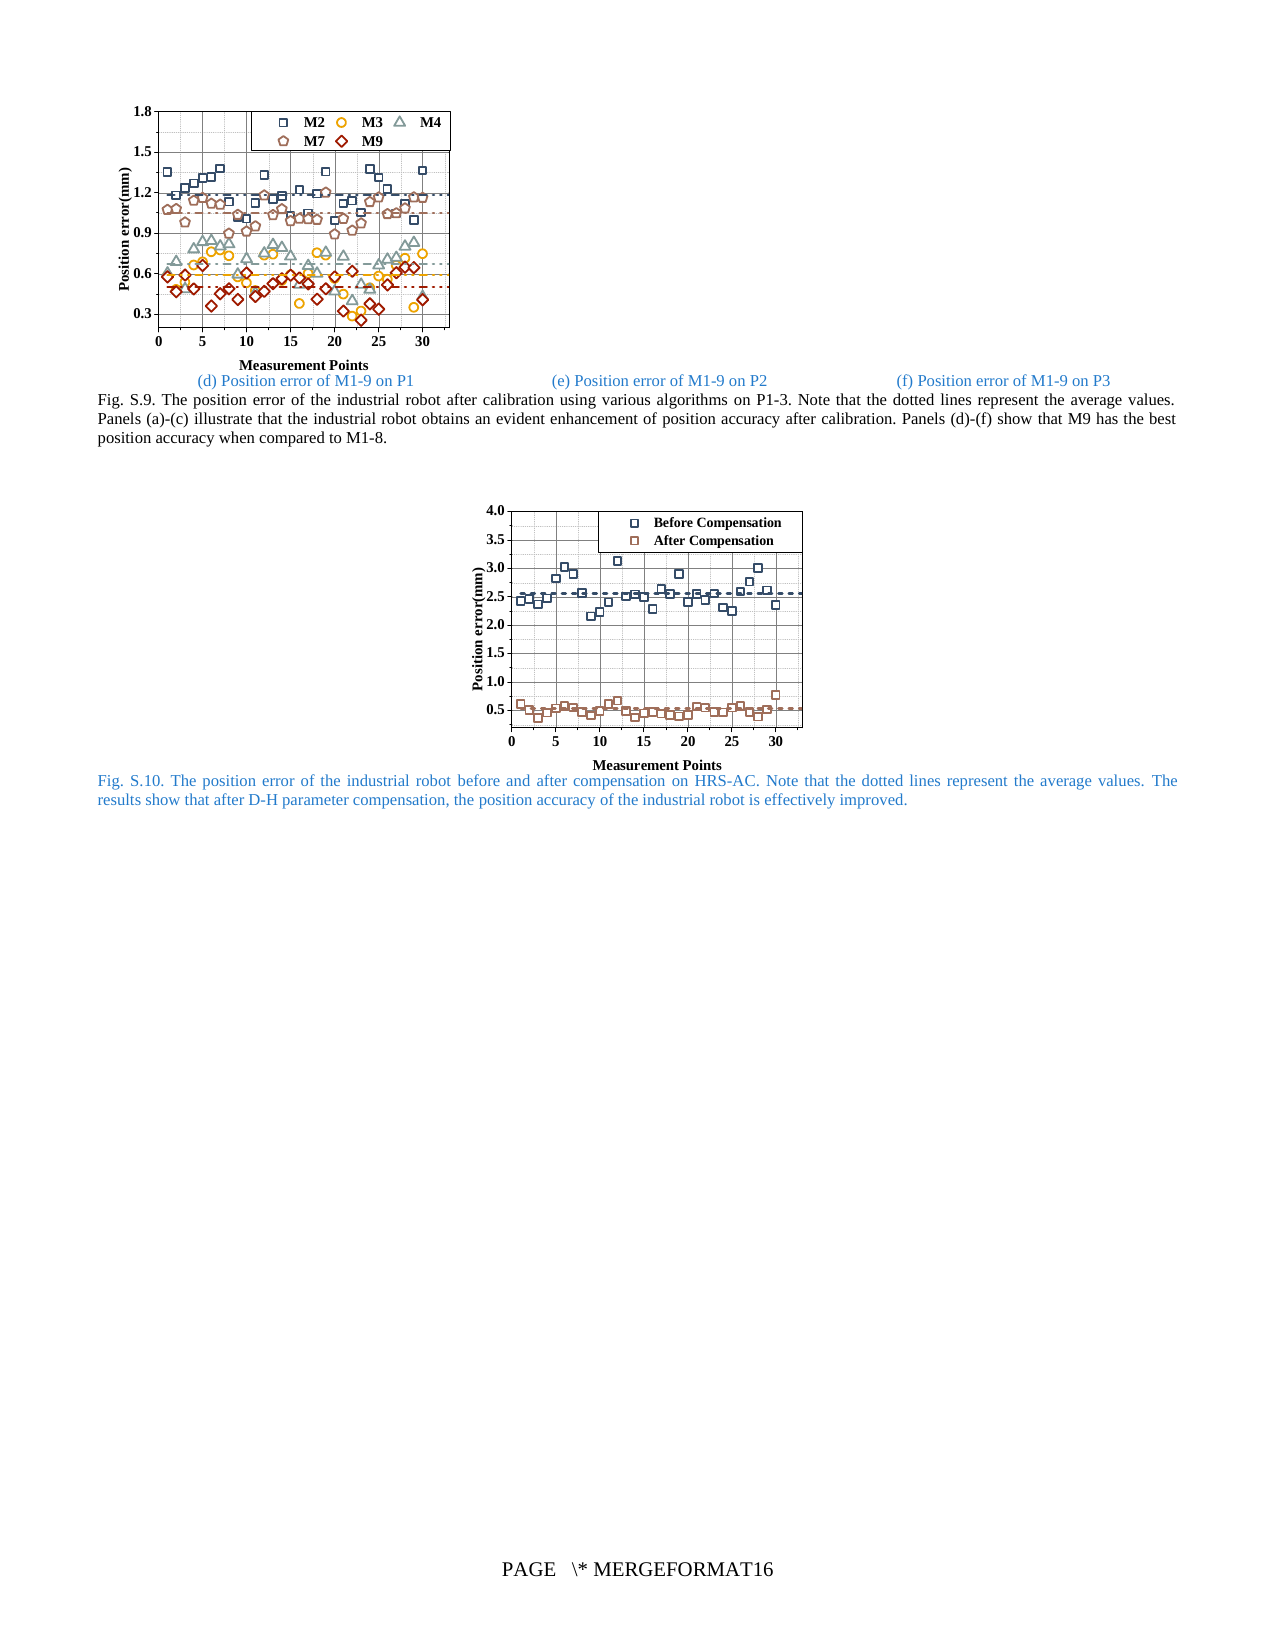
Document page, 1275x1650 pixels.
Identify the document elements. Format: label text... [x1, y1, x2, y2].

text Fig. S.9. The position error of the industrial robot after calibration using various algorithms on P1-3. Note that the dotted lines represent the average values. Panels (a)-(c) illustrate that the industrial robot obtains an evident enhancement of position accuracy after calibration. Panels (d)-(f) show that M9 has the best position accuracy when compared to M1-8. [97, 390, 1177, 447]
text Fig. S.10. The position error of the industrial robot before and after compensation on HRS-AC. Note that the dotted lines represent the average values. The results show that after D-H parameter compensation, the position accuracy of the industrial robot is effectively improved. [97, 771, 1177, 809]
title (d) Position error of M1-9 on P1 (e) Position error of M1-9 on P2 (f) Position error of M1-9 on P3 [97, 371, 1177, 390]
